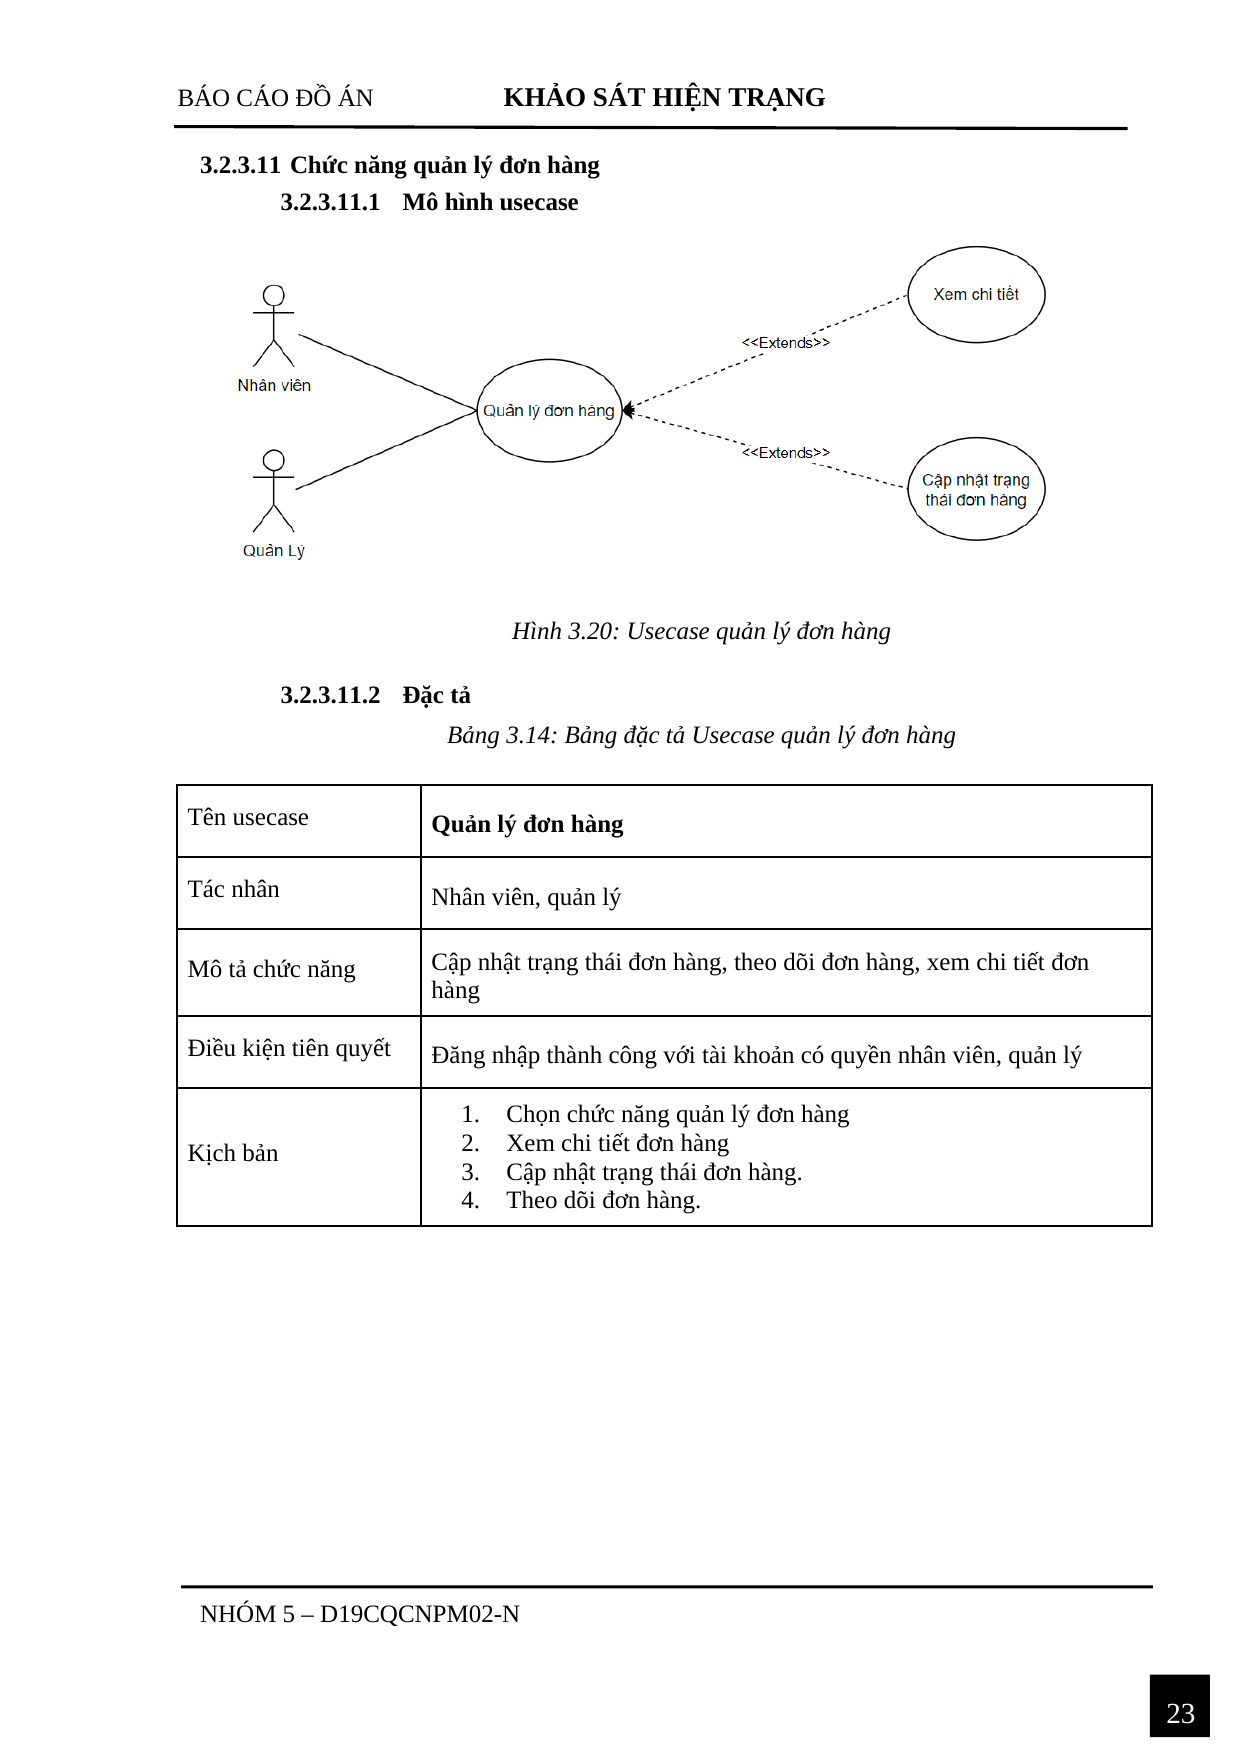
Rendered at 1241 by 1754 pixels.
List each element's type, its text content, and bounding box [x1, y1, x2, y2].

table_cell Nhân viên, quản lý [422, 858, 1151, 928]
table_cell Kịch bản [178, 1089, 420, 1225]
table_cell Điều kiện tiên quyết [178, 1017, 420, 1087]
table_cell Chọn chức năng quản lý đơn hàng Xem chi tiết đơn hàng Cập nhật trạng thái đơn hàng. Theo dõi đơn hàng. [422, 1089, 1151, 1225]
subtitle Mô hình usecase [280, 187, 1153, 216]
table_cell Mô tả chức năng [178, 930, 420, 1015]
subtitle Chức năng quản lý đơn hàng [200, 150, 1153, 178]
subtitle Đặc tả [280, 680, 1153, 709]
table_cell Đăng nhập thành công với tài khoản có quyền nhân viên, quản lý [422, 1017, 1151, 1087]
table_header Quản lý đơn hàng [422, 786, 1151, 856]
picture [192, 226, 1138, 606]
table_cell Tác nhân [178, 858, 420, 928]
table_header Tên usecase [178, 786, 420, 856]
table_cell Cập nhật trạng thái đơn hàng, theo dõi đơn hàng, xem chi tiết đơn hàng [422, 930, 1151, 1015]
